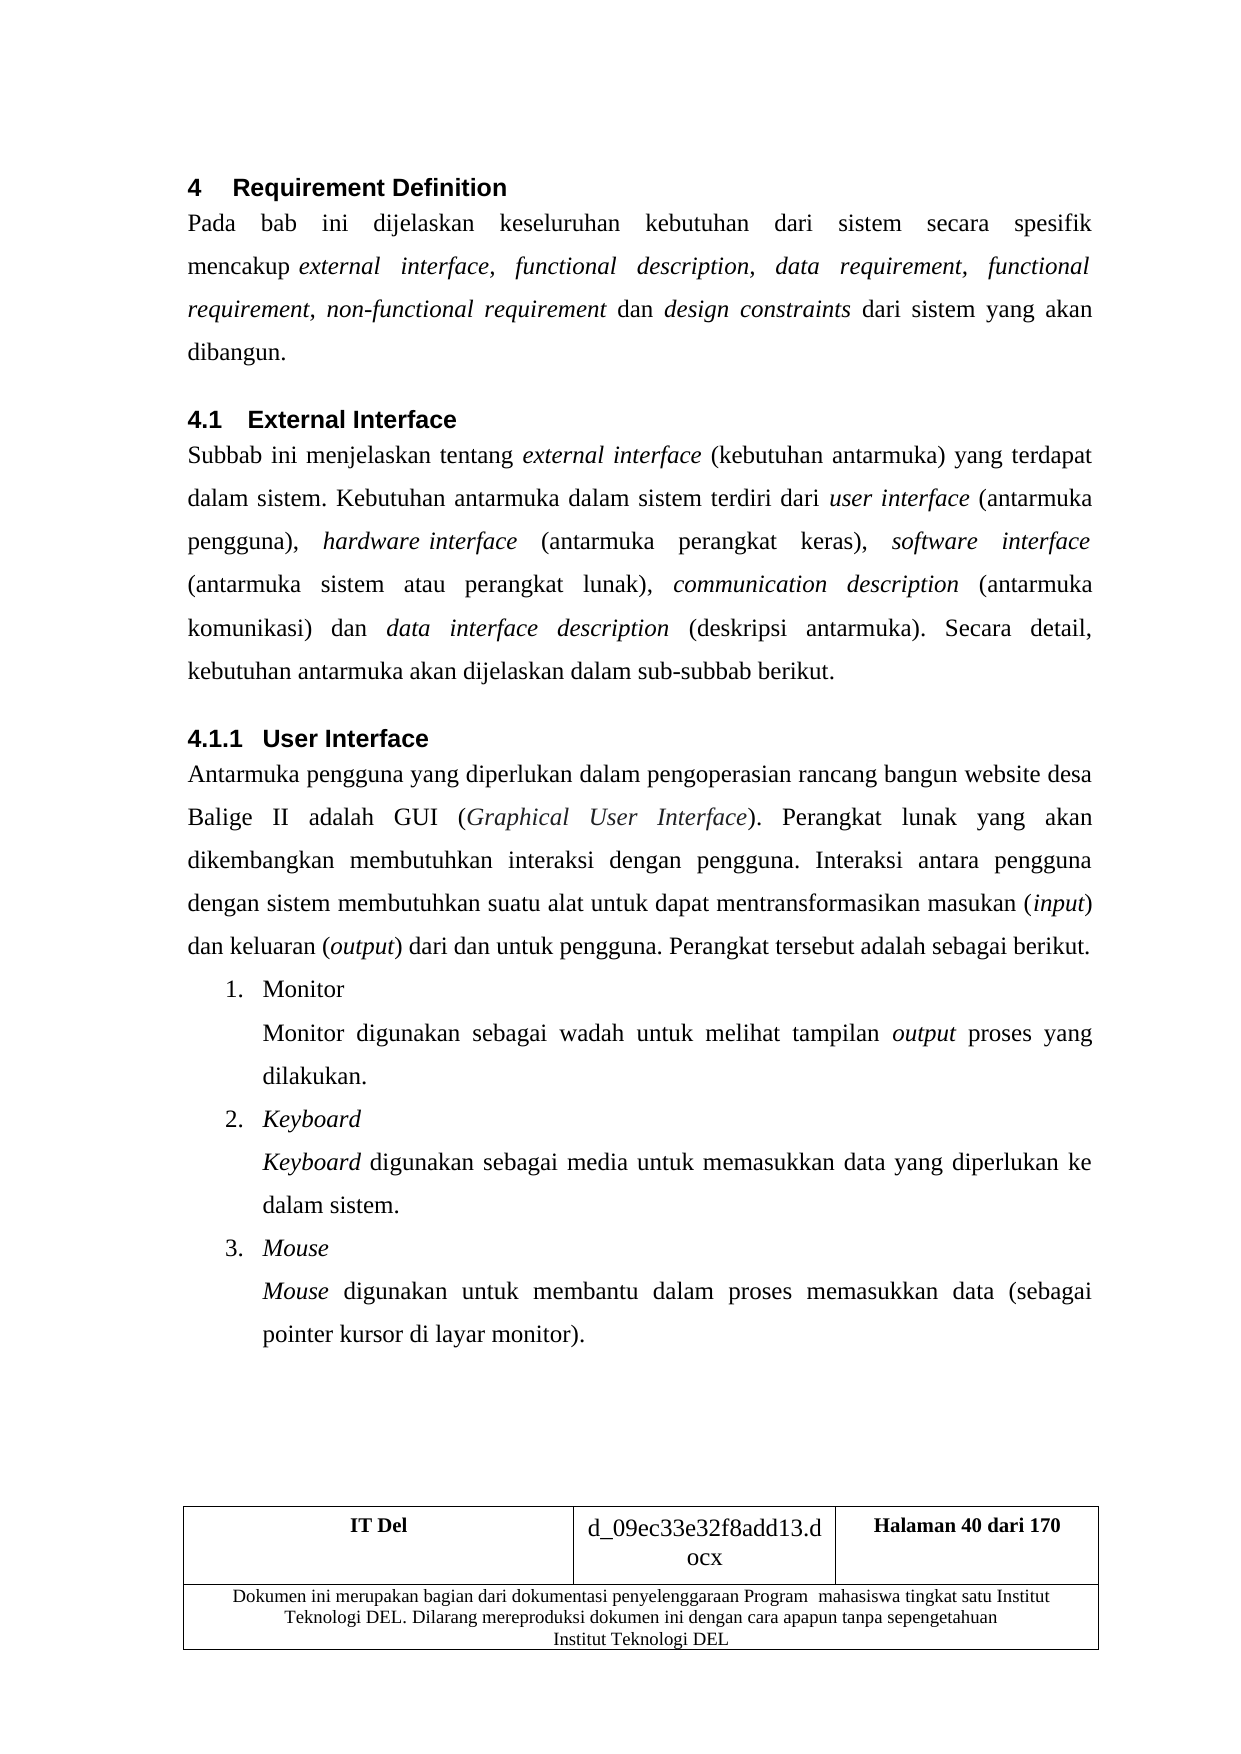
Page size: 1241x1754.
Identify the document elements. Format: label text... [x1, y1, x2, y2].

text Subbab ini menjelaskan tentang external interface (kebutuhan antarmuka) yang terdapat dalam sistem. Kebutuhan antarmuka dalam sistem terdiri dari user interface (antarmuka pengguna), hardware interface (antarmuka perangkat keras), software interface (antarmuka sistem atau perangkat lunak), communication description (antarmuka komunikasi) dan data interface description (deskripsi antarmuka). Secara detail, kebutuhan antarmuka akan dijelaskan dalam sub-subbab berikut. [187, 440, 1092, 684]
text Monitor digunakan sebagai wadah untuk melihat tampilan output proses yang dilakukan. [262, 1018, 1092, 1089]
text Pada bab ini dijelaskan keseluruhan kebutuhan dari sistem secara spesifik mencakup external interface, functional description, data requirement, functional requirement, non-functional requirement dan design constraints dari sistem yang akan dibangun. [187, 208, 1092, 366]
text Keyboard digunakan sebagai media untuk memasukkan data yang diperlukan ke dalam sistem. [262, 1147, 1092, 1219]
text Antarmuka pengguna yang diperlukan dalam pengoperasian rancang bangun website desa Balige II adalah GUI (Graphical User Interface). Perangkat lunak yang akan dikembangkan membutuhkan interaksi dengan pengguna. Interaksi antara pengguna dengan sistem membutuhkan suatu alat untuk dapat mentransformasikan masukan (input) dan keluaran (output) dari dan untuk pengguna. Perangkat tersebut adalah sebagai berikut. [187, 759, 1092, 960]
text Mouse digunakan untuk membantu dalam proses memasukkan data (sebagai pointer kursor di layar monitor). [262, 1276, 1092, 1348]
subtitle User Interface [187, 724, 1092, 753]
subtitle External Interface [187, 405, 1092, 434]
list Mouse [225, 1233, 1092, 1262]
subtitle Requirement Definition [187, 173, 1092, 201]
list Monitor [225, 974, 1092, 1003]
list Keyboard [225, 1104, 1092, 1133]
